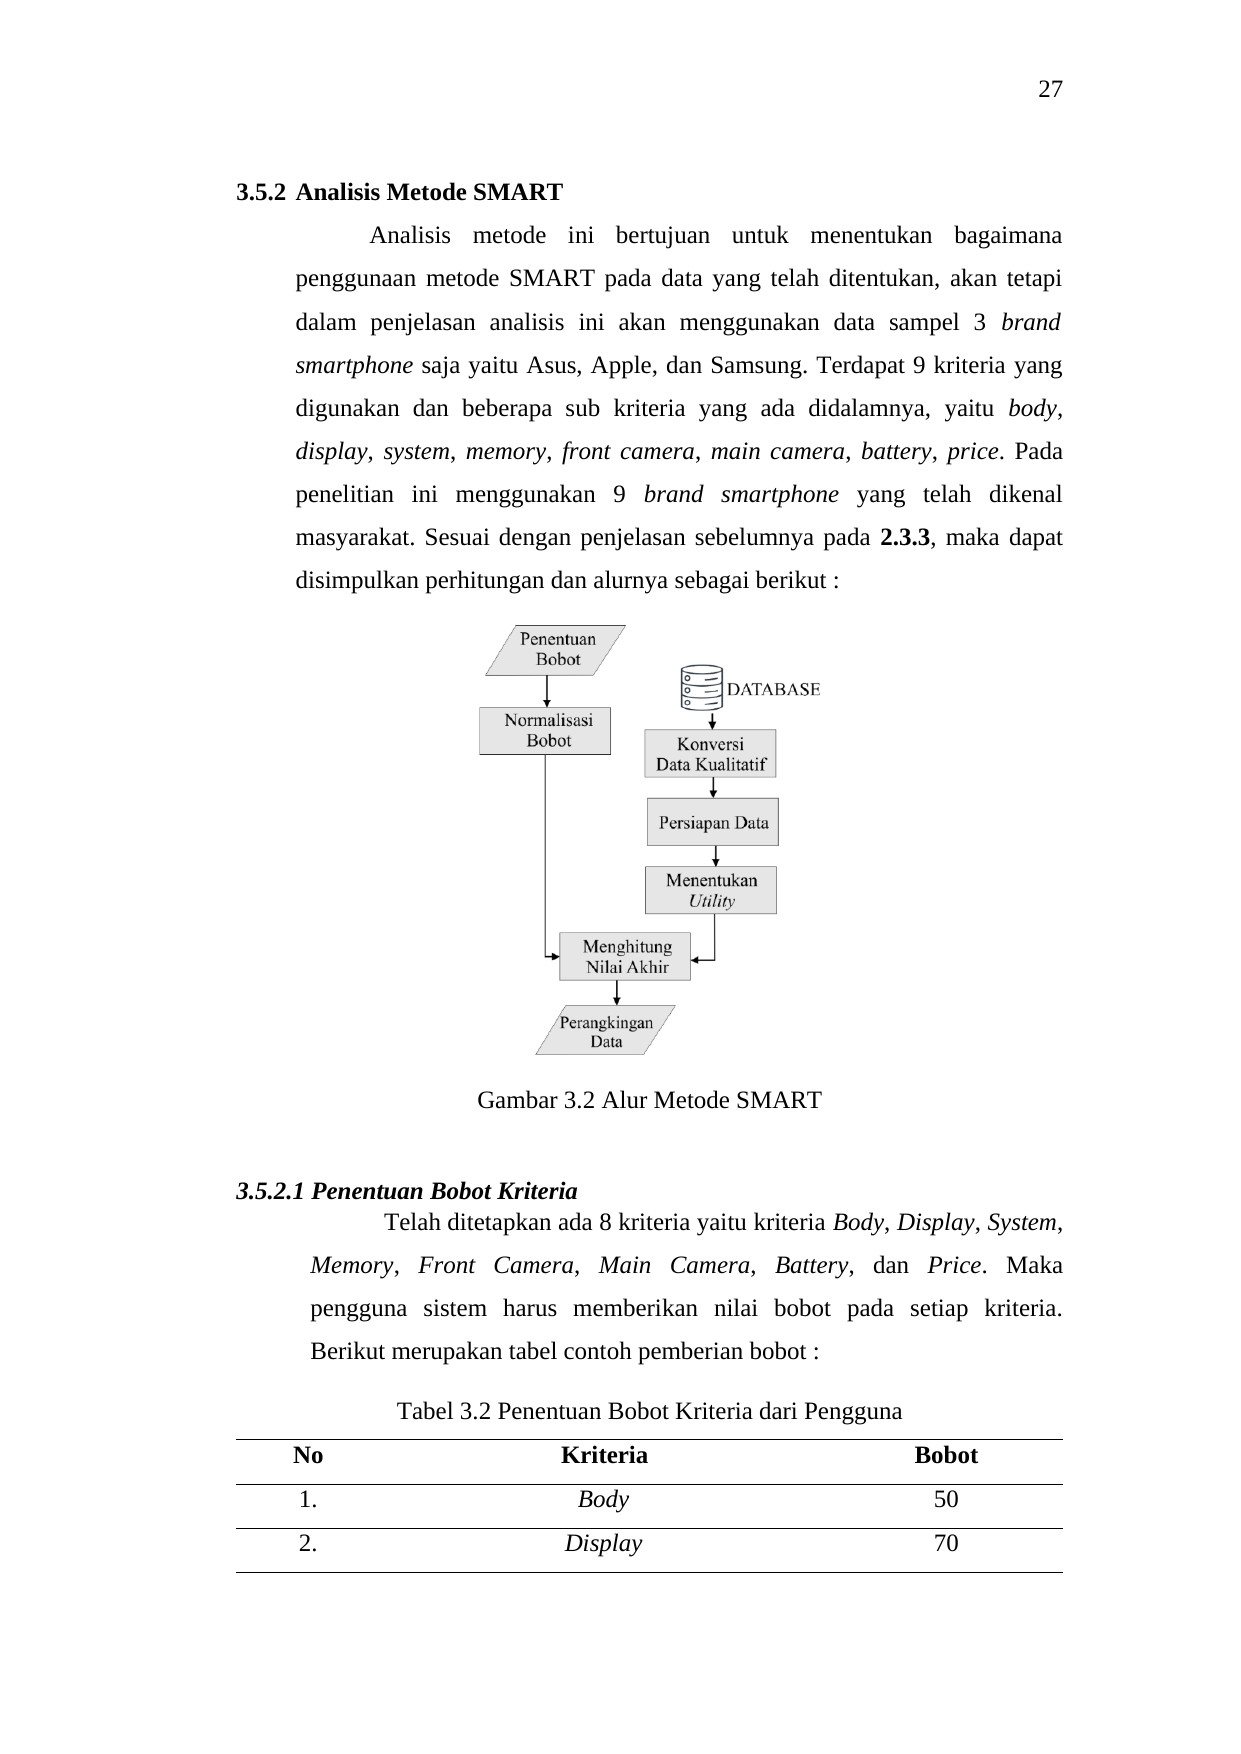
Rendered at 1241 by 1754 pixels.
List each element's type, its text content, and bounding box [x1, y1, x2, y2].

text Tabel 3.2 Penentuan Bobot Kriteria dari Pengguna [236, 1396, 1063, 1425]
subtitle Analisis Metode SMART [236, 177, 1063, 206]
picture [479, 625, 820, 1055]
text Telah ditetapkan ada 8 kriteria yaitu kriteria Body, Display, System, Memory, Front Camera, Main Camera, Battery, dan Price. Maka pengguna sistem harus memberikan nilai bobot pada setiap kriteria. Berikut merupakan tabel contoh pemberian bobot : [310, 1207, 1063, 1365]
text Analisis metode ini bertujuan untuk menentukan bagaimana penggunaan metode SMART pada data yang telah ditentukan, akan tetapi dalam penjelasan analisis ini akan menggunakan data sampel 3 brand smartphone saja yaitu Asus, Apple, dan Samsung. Terdapat 9 kriteria yang digunakan dan beberapa sub kriteria yang ada didalamnya, yaitu body, display, system, memory, front camera, main camera, battery, price. Pada penelitian ini menggunakan 9 brand smartphone yang telah dikenal masyarakat. Sesuai dengan penjelasan sebelumnya pada 2.3.3, maka dapat disimpulkan perhitungan dan alurnya sebagai berikut : [295, 220, 1063, 594]
table_header Kriteria [380, 1440, 829, 1483]
text Gambar 3.2 Alur Metode SMART [236, 1085, 1063, 1114]
table_cell 2. [236, 1529, 380, 1572]
table_cell 50 [829, 1485, 1063, 1527]
table_cell 70 [829, 1529, 1063, 1572]
table_cell 1. [236, 1485, 380, 1527]
table_cell Display [380, 1529, 829, 1572]
table_cell Body [380, 1485, 829, 1527]
table_header No [236, 1440, 380, 1483]
table_header Bobot [829, 1440, 1063, 1483]
subtitle Penentuan Bobot Kriteria [236, 1176, 1063, 1205]
